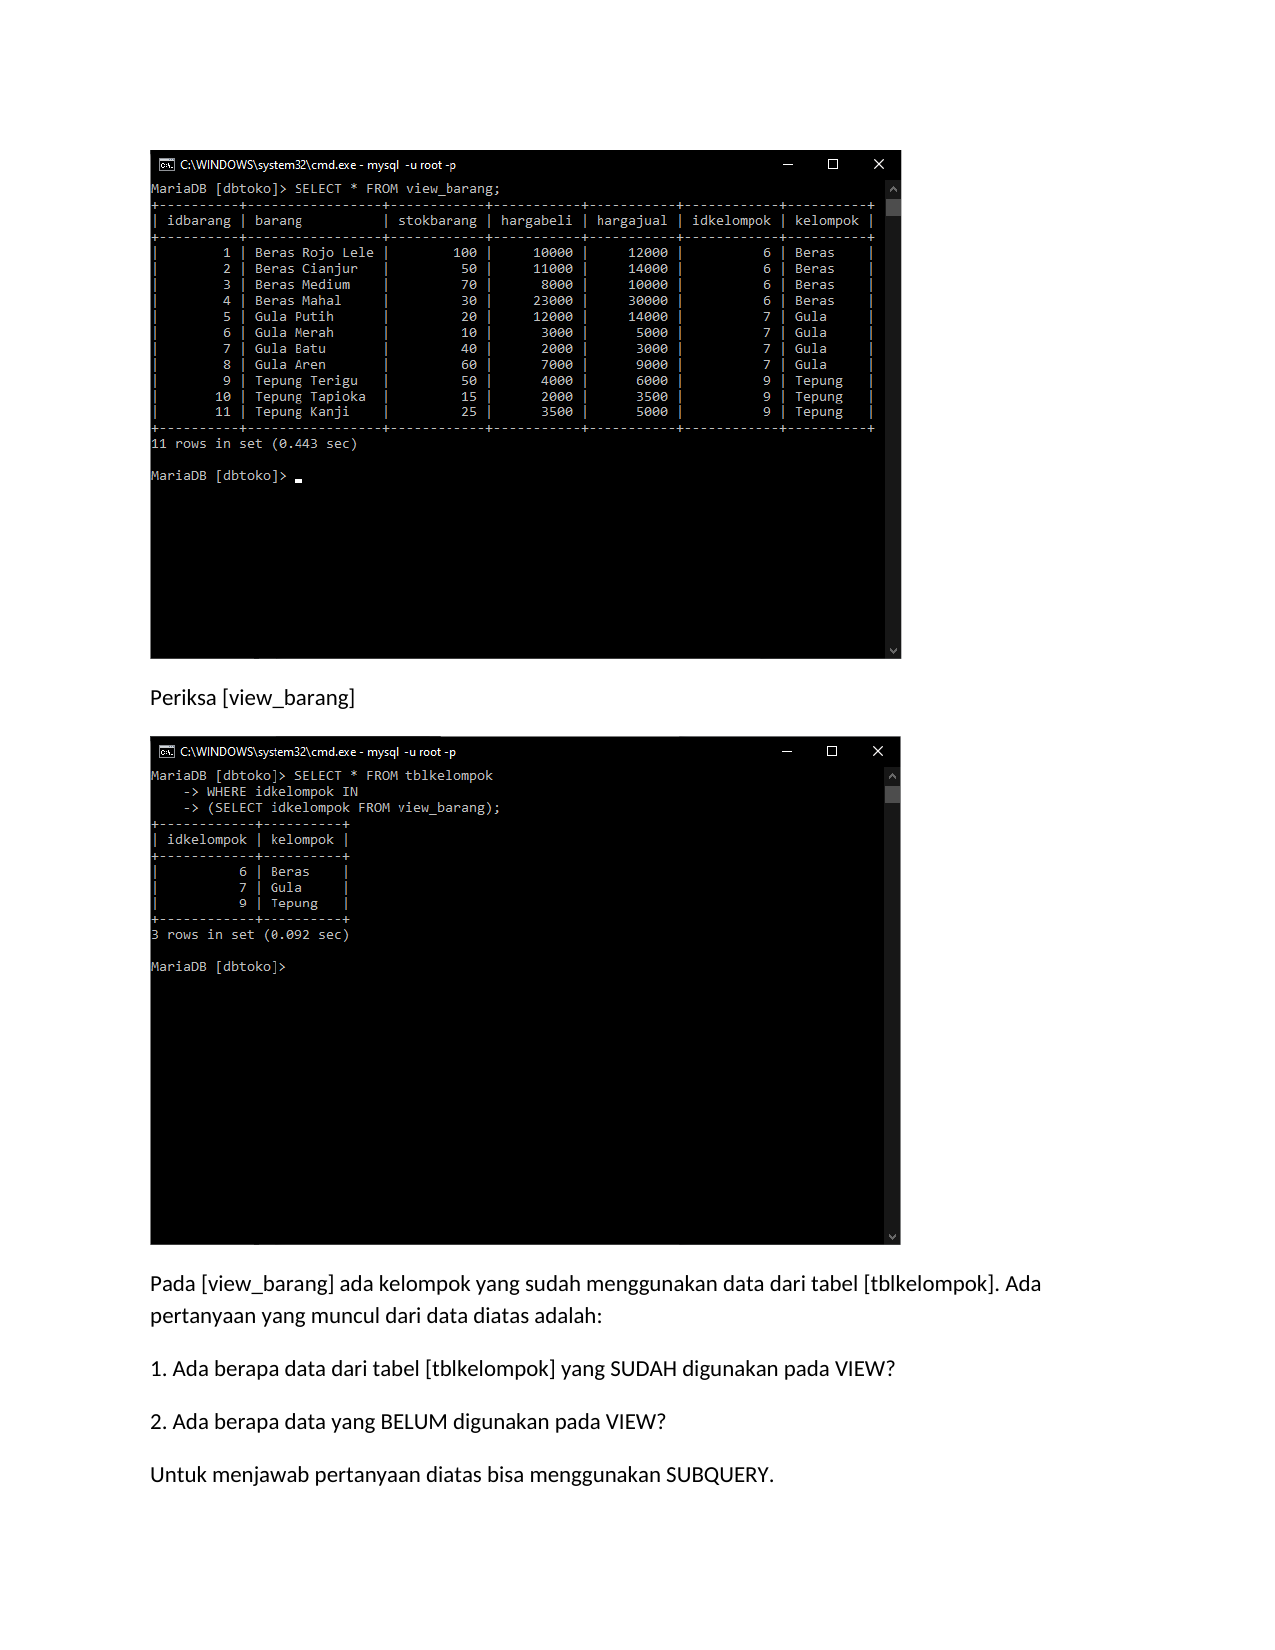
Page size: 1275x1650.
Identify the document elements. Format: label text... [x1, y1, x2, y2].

text Untuk menjawab pertanyaan diatas bisa menggunakan SUBQUERY. [150, 1460, 1125, 1488]
text 1. Ada berapa data dari tabel [tblkelompok] yang SUDAH digunakan pada VIEW? [150, 1354, 1125, 1382]
text 2. Ada berapa data yang BELUM digunakan pada VIEW? [150, 1407, 1125, 1435]
picture [150, 150, 902, 659]
text Pada [view_barang] ada kelompok yang sudah menggunakan data dari tabel [tblkelompok]. Ada pertanyaan yang muncul dari data diatas adalah: [150, 1269, 1125, 1329]
text Periksa [view_barang] [150, 683, 1125, 711]
picture [150, 736, 901, 1245]
